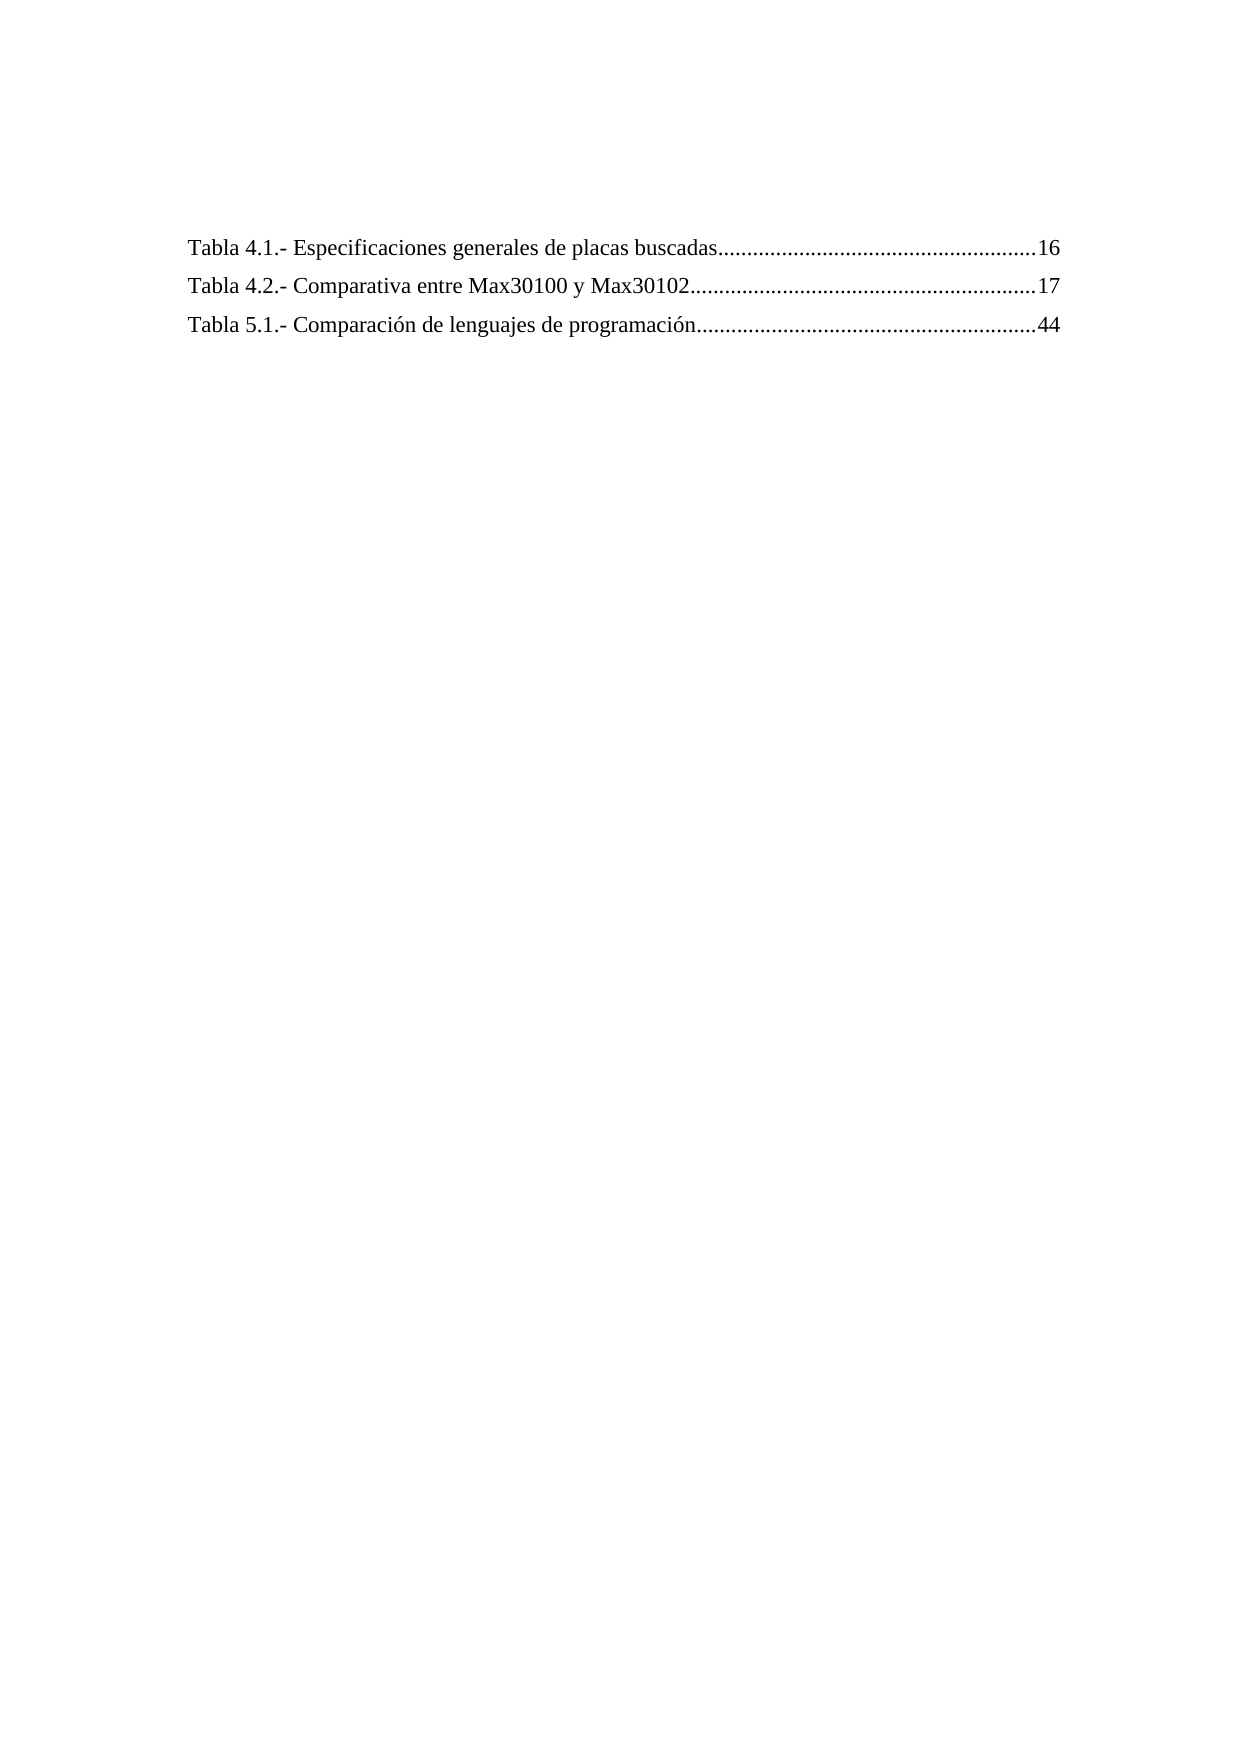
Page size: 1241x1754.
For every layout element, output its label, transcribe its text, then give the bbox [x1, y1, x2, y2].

text Tabla 4.2.- Comparativa entre Max30100 y Max30102 17 [187, 273, 1090, 299]
text Tabla 4.1.- Especificaciones generales de placas buscadas 16 [187, 234, 1090, 260]
text Tabla 5.1.- Comparación de lenguajes de programación 44 [187, 311, 1090, 338]
